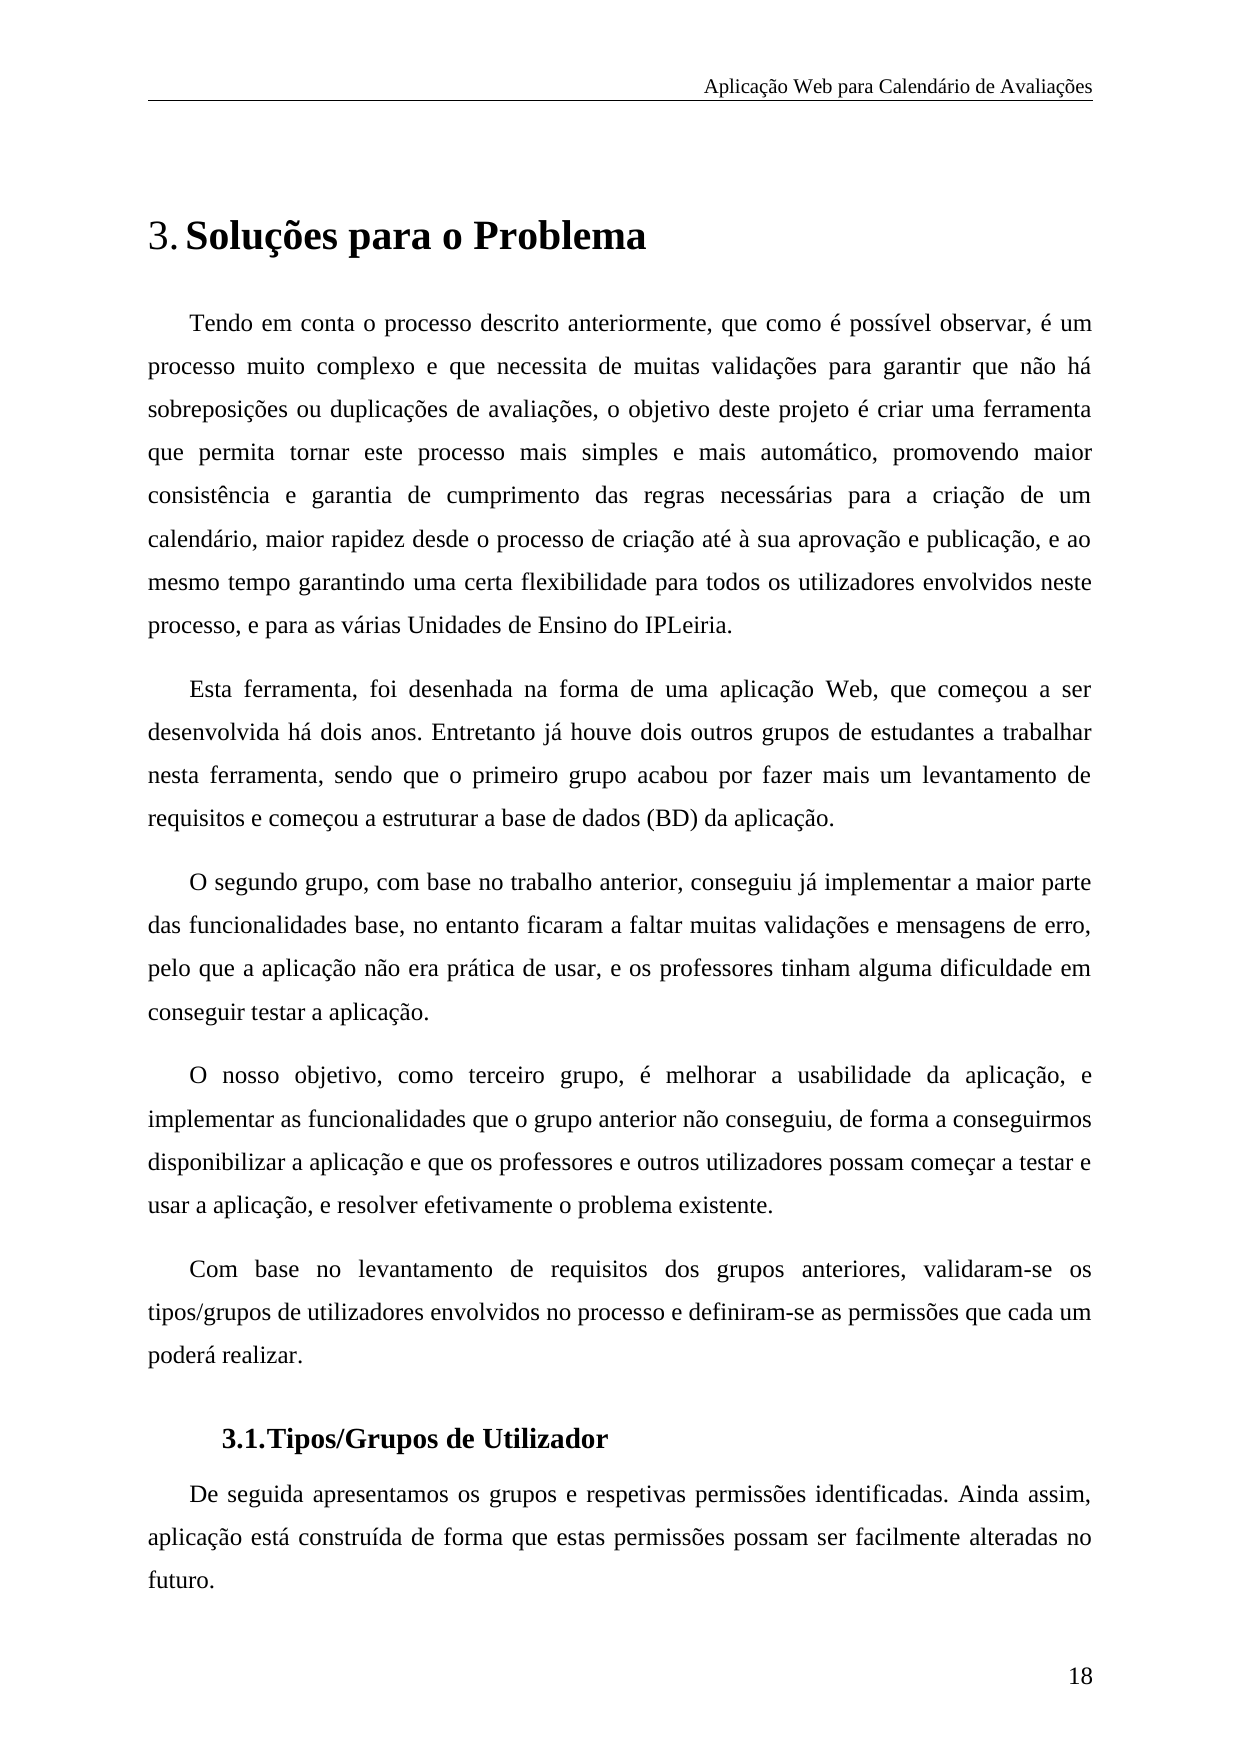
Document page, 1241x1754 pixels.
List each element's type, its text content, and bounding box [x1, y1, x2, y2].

text De seguida apresentamos os grupos e respetivas permissões identificadas. Ainda assim, aplicação está construída de forma que estas permissões possam ser facilmente alteradas no futuro. [148, 1479, 1093, 1594]
subtitle Soluções para o Problema [148, 210, 1093, 258]
text Esta ferramenta, foi desenhada na forma de uma aplicação Web, que começou a ser desenvolvida há dois anos. Entretanto já houve dois outros grupos de estudantes a trabalhar nesta ferramenta, sendo que o primeiro grupo acabou por fazer mais um levantamento de requisitos e começou a estruturar a base de dados (BD) da aplicação. [148, 674, 1093, 832]
text Tendo em conta o processo descrito anteriormente, que como é possível observar, é um processo muito complexo e que necessita de muitas validações para garantir que não há sobreposições ou duplicações de avaliações, o objetivo deste projeto é criar uma ferramenta que permita tornar este processo mais simples e mais automático, promovendo maior consistência e garantia de cumprimento das regras necessárias para a criação de um calendário, maior rapidez desde o processo de criação até à sua aprovação e publicação, e ao mesmo tempo garantindo uma certa flexibilidade para todos os utilizadores envolvidos neste processo, e para as várias Unidades de Ensino do IPLeiria. [148, 308, 1093, 639]
text O segundo grupo, com base no trabalho anterior, conseguiu já implementar a maior parte das funcionalidades base, no entanto ficaram a faltar muitas validações e mensagens de erro, pelo que a aplicação não era prática de usar, e os professores tinham alguma dificuldade em conseguir testar a aplicação. [148, 867, 1093, 1025]
subtitle Tipos/Grupos de Utilizador [222, 1421, 1093, 1454]
text Com base no levantamento de requisitos dos grupos anteriores, validaram-se os tipos/grupos de utilizadores envolvidos no processo e definiram-se as permissões que cada um poderá realizar. [148, 1254, 1093, 1369]
text O nosso objetivo, como terceiro grupo, é melhorar a usabilidade da aplicação, e implementar as funcionalidades que o grupo anterior não conseguiu, de forma a conseguirmos disponibilizar a aplicação e que os professores e outros utilizadores possam começar a testar e usar a aplicação, e resolver efetivamente o problema existente. [148, 1061, 1093, 1219]
